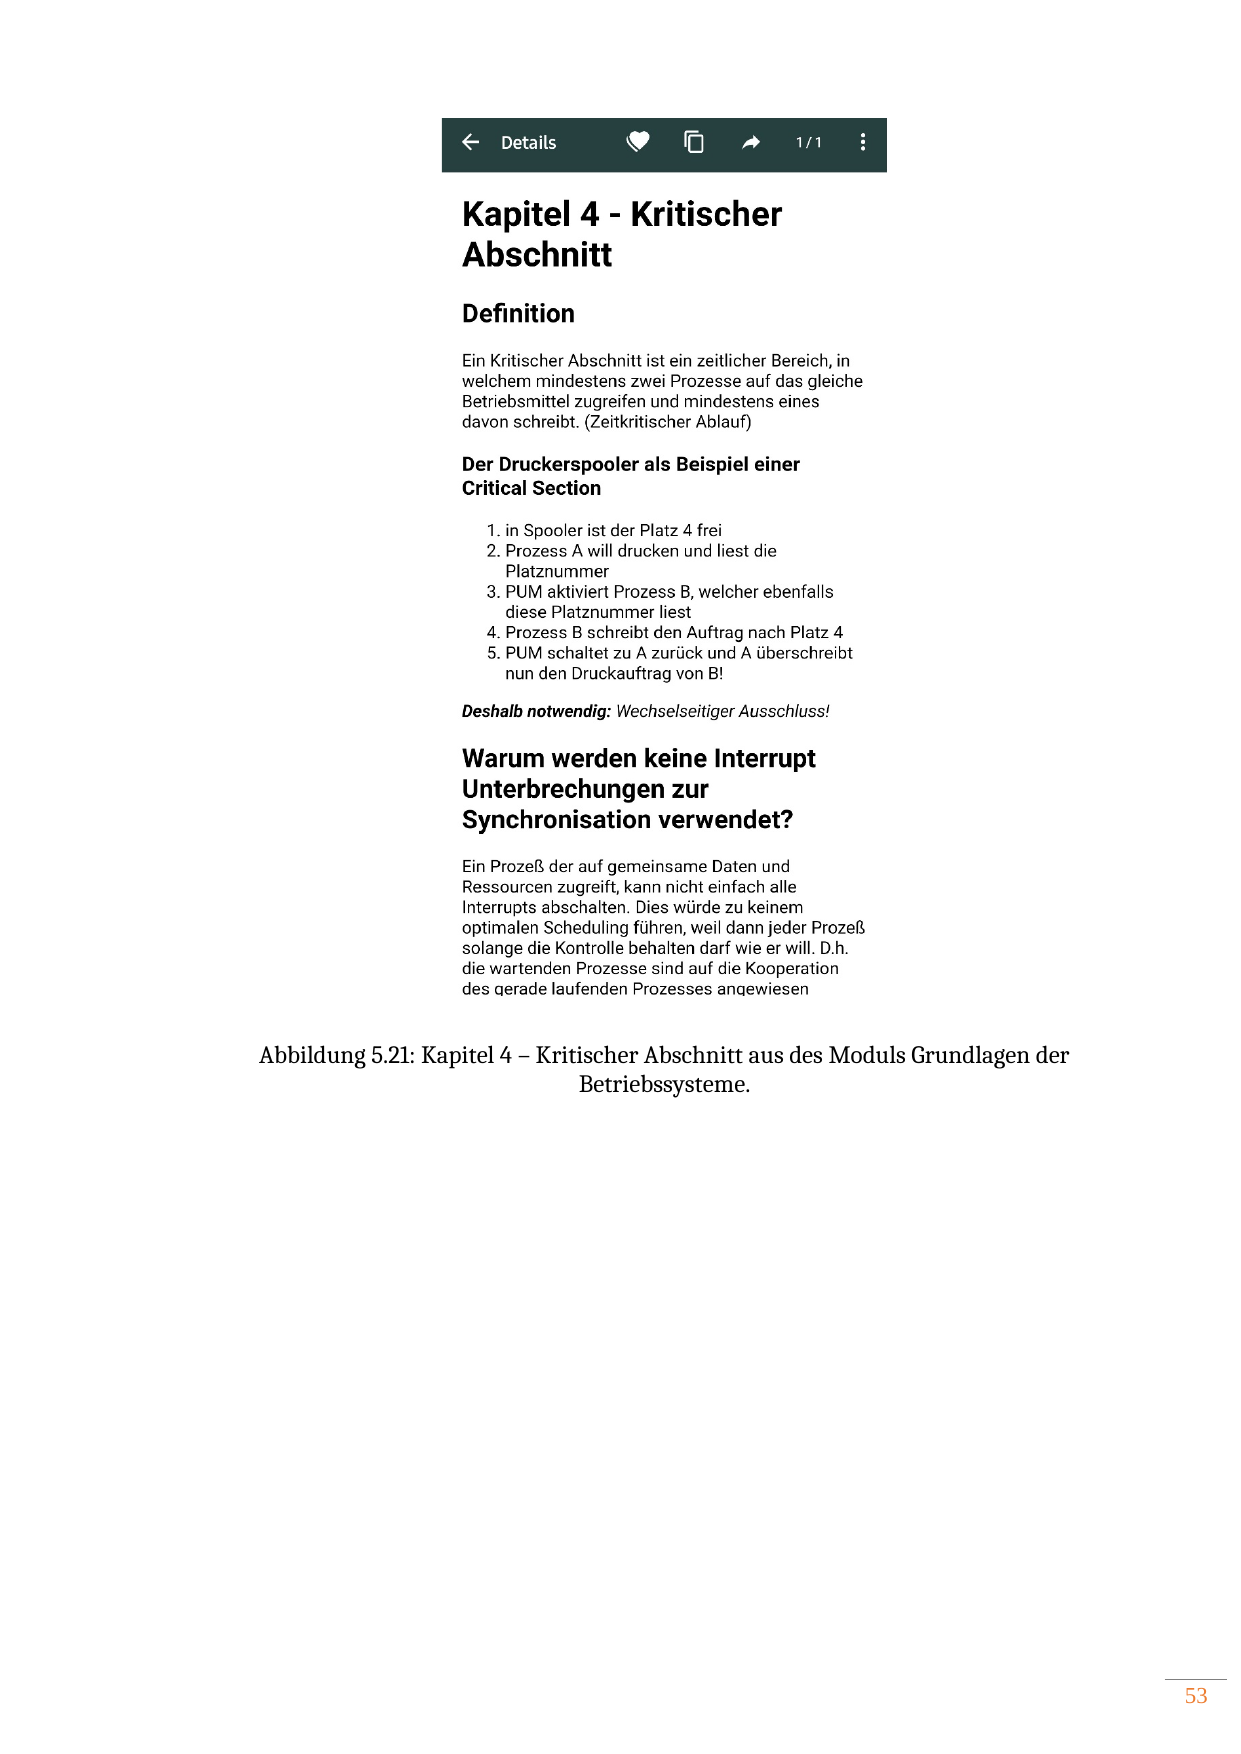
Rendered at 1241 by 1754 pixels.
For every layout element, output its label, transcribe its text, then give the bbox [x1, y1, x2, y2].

picture [441, 118, 888, 999]
